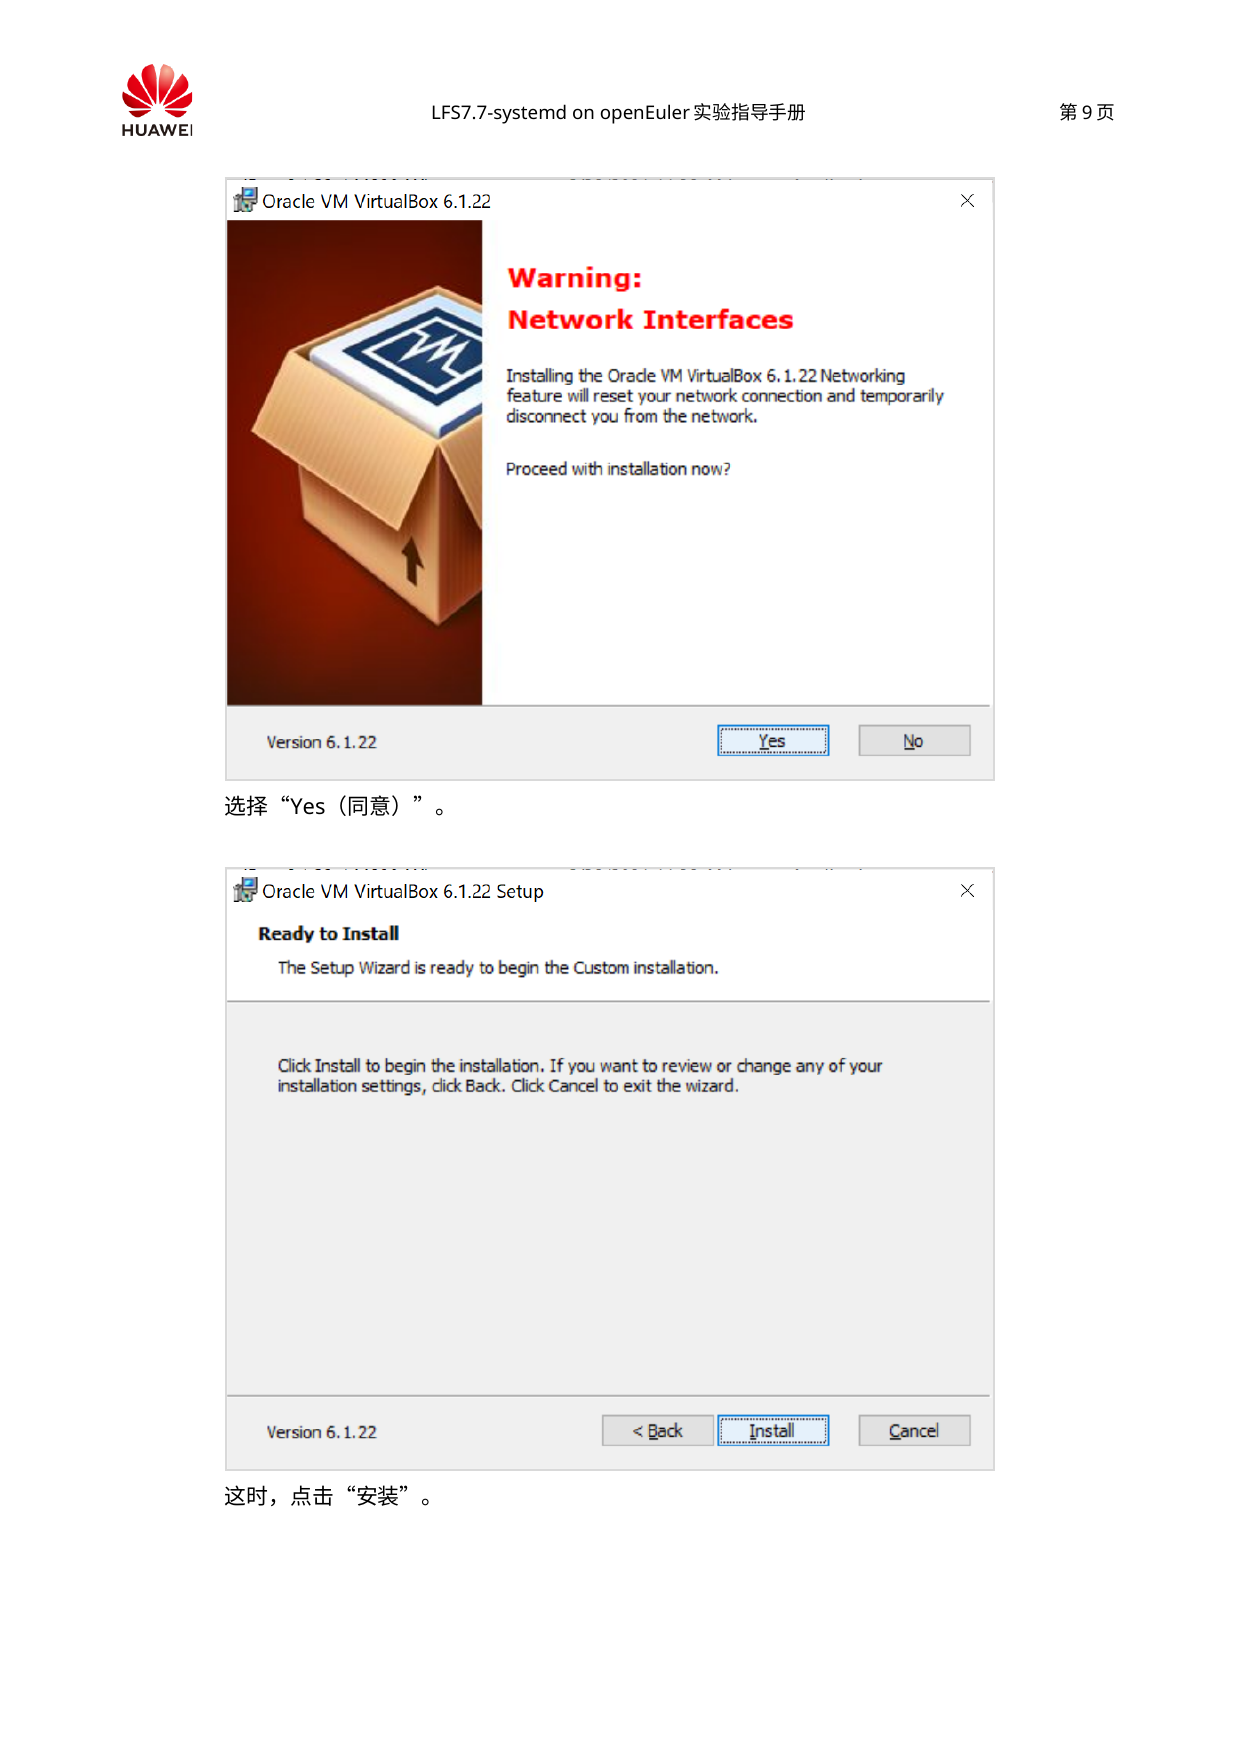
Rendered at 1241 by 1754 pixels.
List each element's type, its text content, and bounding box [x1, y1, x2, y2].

text 这时，点击“安装”。 [224, 1479, 1122, 1511]
text 选择“Yes（同意）”。 [224, 789, 1122, 821]
picture [227, 179, 993, 779]
picture [227, 869, 993, 1469]
picture [122, 64, 193, 136]
